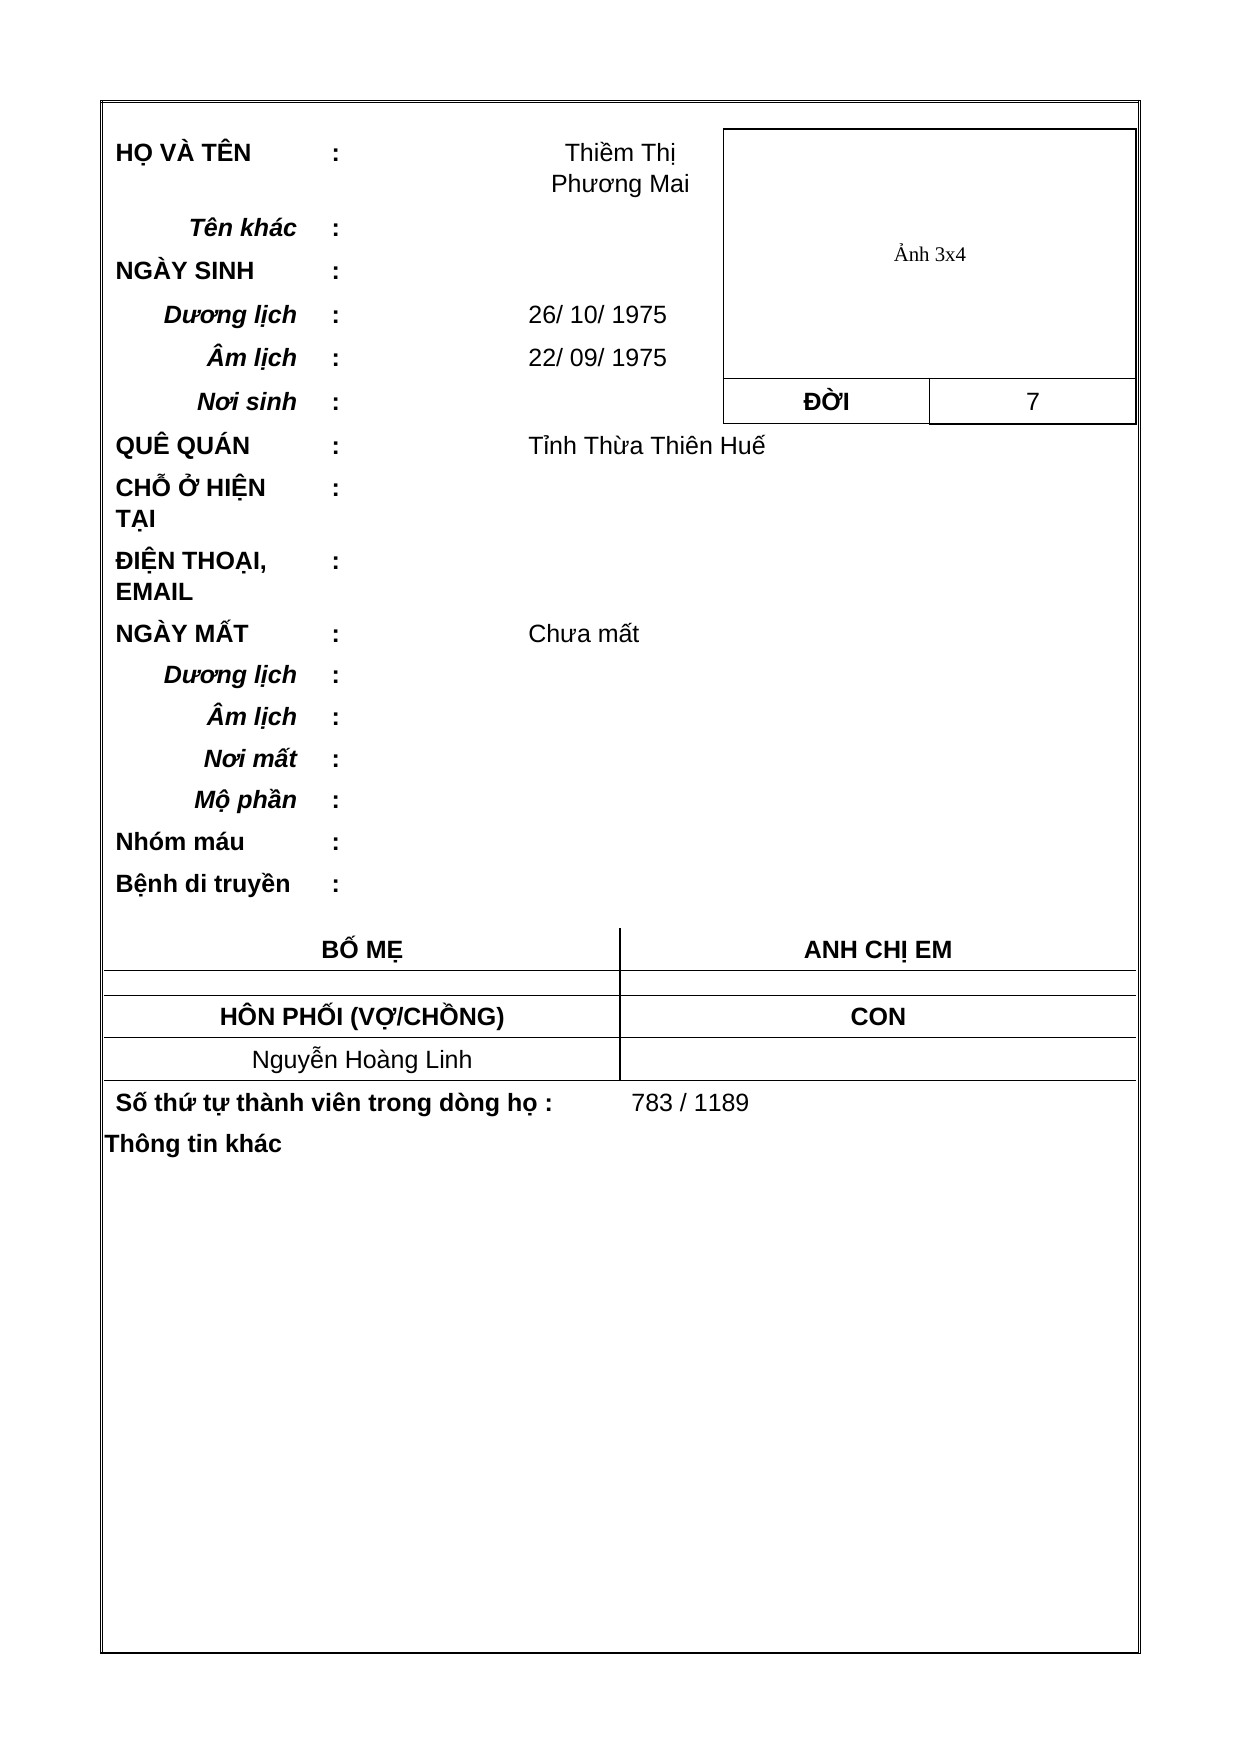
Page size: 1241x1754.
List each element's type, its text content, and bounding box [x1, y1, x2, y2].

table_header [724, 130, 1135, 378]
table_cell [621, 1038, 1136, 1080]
text Thông tin khác [104, 1128, 1136, 1159]
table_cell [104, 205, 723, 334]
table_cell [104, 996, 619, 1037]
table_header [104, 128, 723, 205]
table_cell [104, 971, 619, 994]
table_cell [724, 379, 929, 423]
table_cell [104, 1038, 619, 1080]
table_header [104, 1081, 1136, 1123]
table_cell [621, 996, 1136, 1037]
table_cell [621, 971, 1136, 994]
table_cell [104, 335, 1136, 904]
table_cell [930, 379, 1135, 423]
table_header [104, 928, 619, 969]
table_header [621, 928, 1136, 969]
